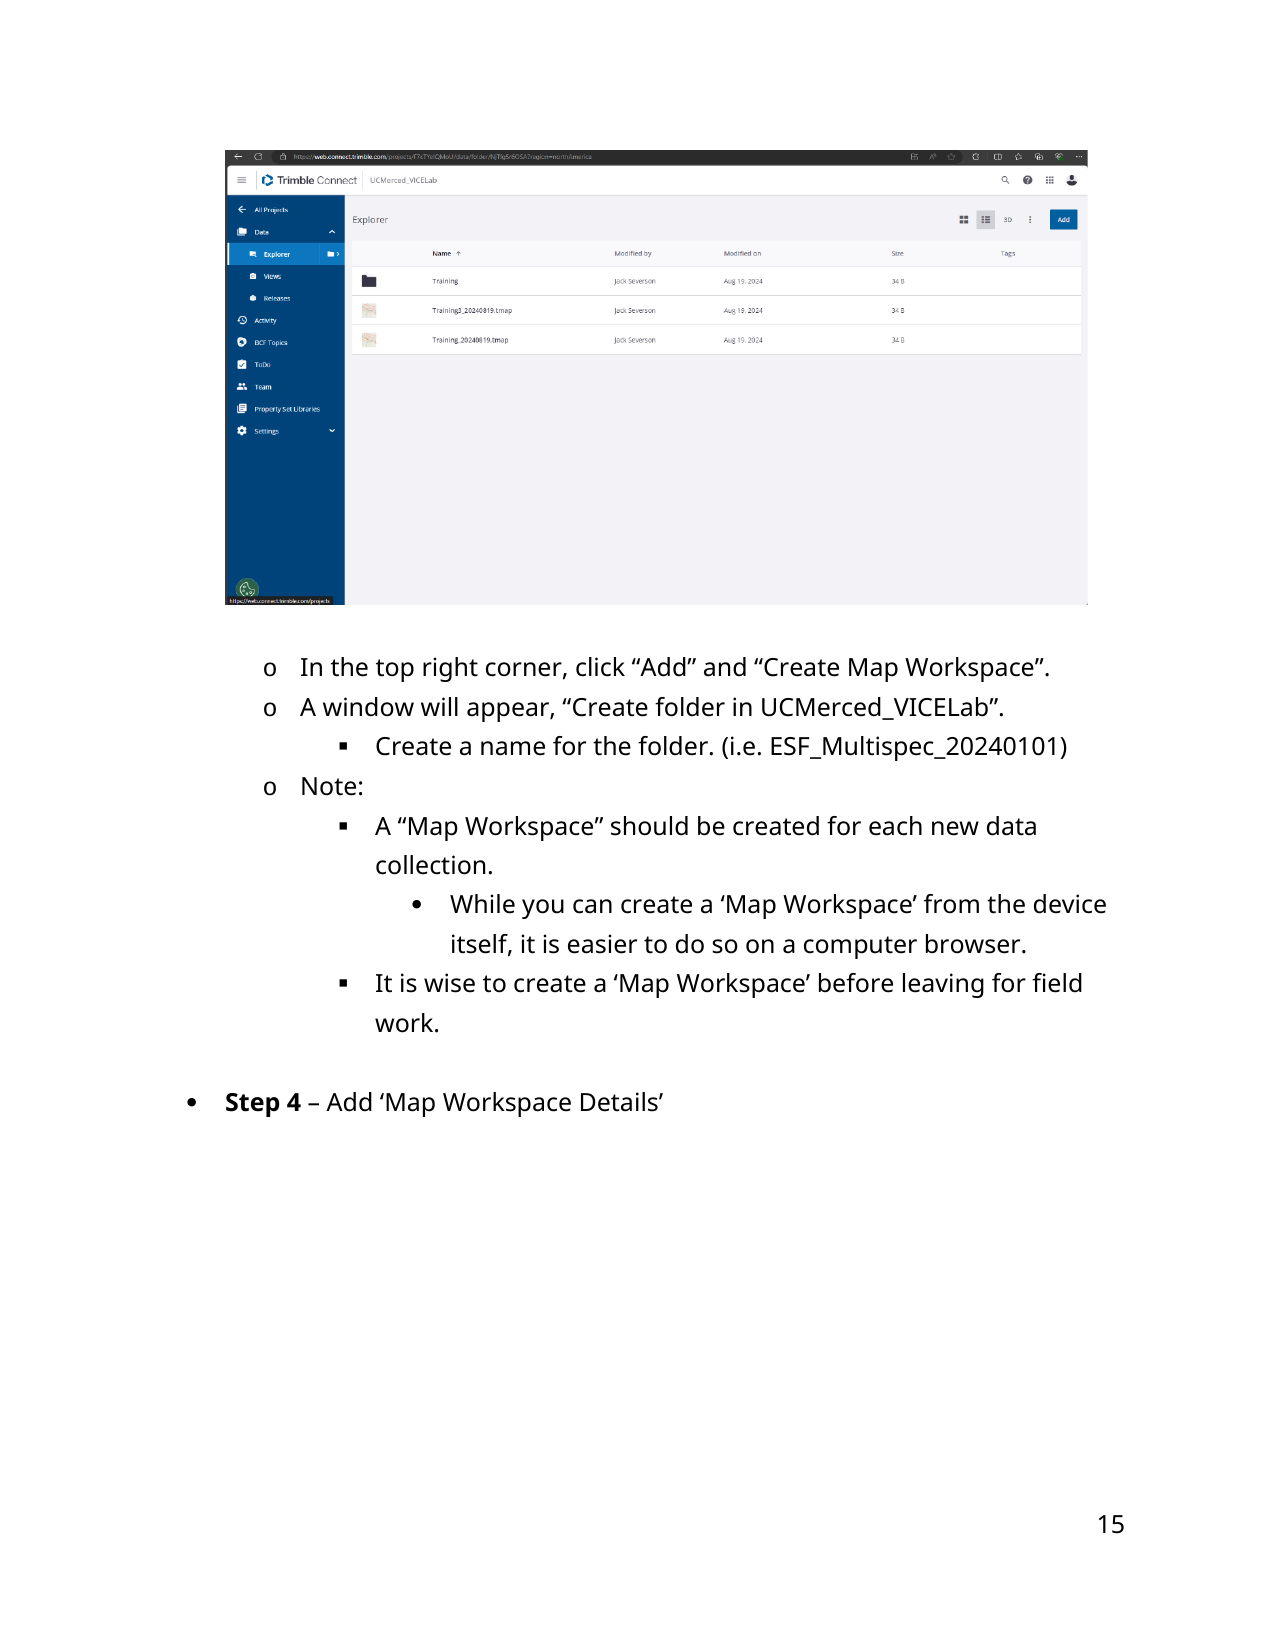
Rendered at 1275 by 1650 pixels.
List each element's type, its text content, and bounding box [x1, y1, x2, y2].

picture [225, 150, 1088, 605]
list While you can create a ‘Map Workspace’ from the device itself, it is easier to do so on a computer browser. [412, 887, 1125, 961]
list A “Map Workspace” should be created for each new data collection. [337, 808, 1125, 882]
list Create a name for the folder. (i.e. ESF_Multispec_20240101) [337, 729, 1125, 763]
list Note: [262, 768, 1125, 803]
list It is wise to create a ‘Map Workspace’ before leaving for field work. [337, 966, 1125, 1039]
list A window will appear, “Create folder in UCMerced_VICELab”. [262, 689, 1125, 723]
list In the top right corner, click “Add” and “Create Map Workspace”. [262, 649, 1125, 684]
list Step 4 – Add ‘Map Workspace Details’ [187, 1084, 1125, 1118]
